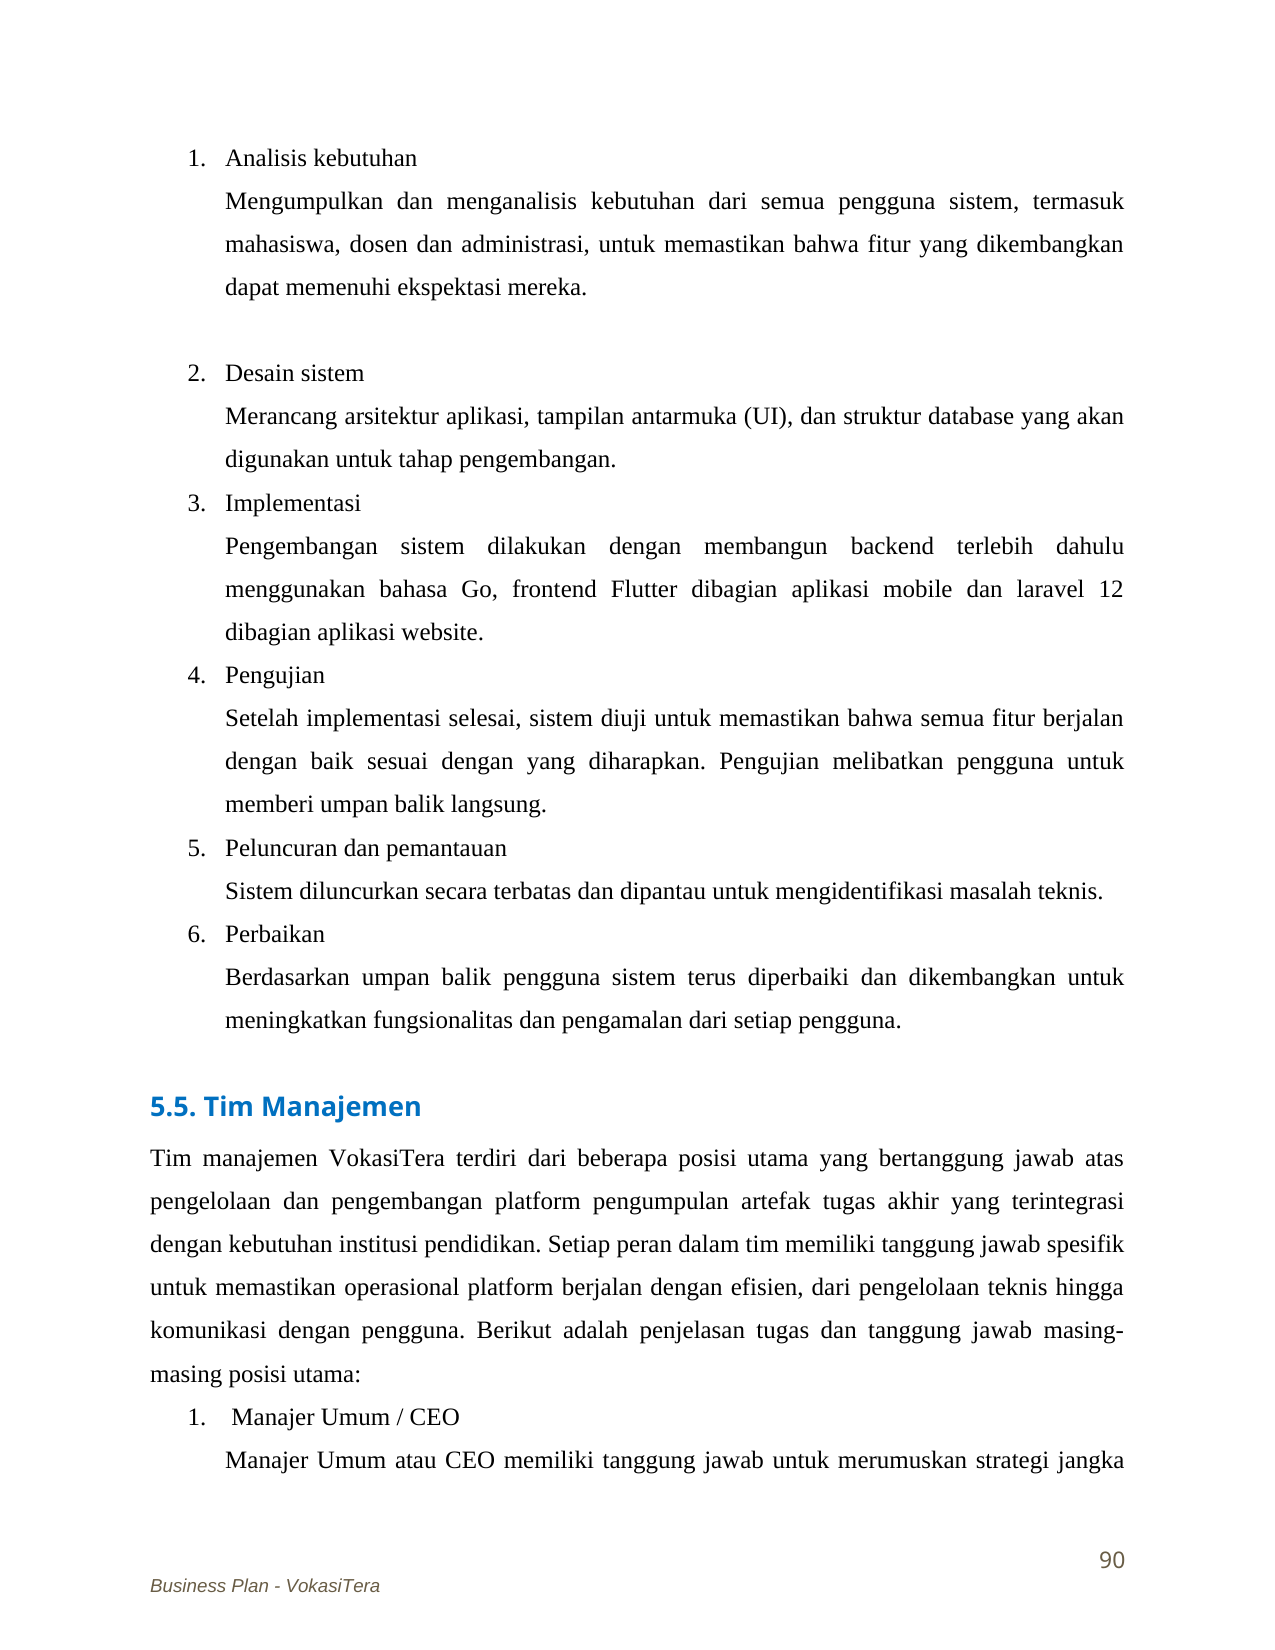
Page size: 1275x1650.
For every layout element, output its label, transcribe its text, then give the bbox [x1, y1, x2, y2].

text Setelah implementasi selesai, sistem diuji untuk memastikan bahwa semua fitur berjalan dengan baik sesuai dengan yang diharapkan. Pengujian melibatkan pengguna untuk memberi umpan balik langsung. [225, 703, 1125, 818]
text Merancang arsitektur aplikasi, tampilan antarmuka (UI), dan struktur database yang akan digunakan untuk tahap pengembangan. [225, 401, 1125, 473]
text Tim manajemen VokasiTera terdiri dari beberapa posisi utama yang bertanggung jawab atas pengelolaan dan pengembangan platform pengumpulan artefak tugas akhir yang terintegrasi dengan kebutuhan institusi pendidikan. Setiap peran dalam tim memiliki tanggung jawab spesifik untuk memastikan operasional platform berjalan dengan efisien, dari pengelolaan teknis hingga komunikasi dengan pengguna. Berikut adalah penjelasan tugas dan tanggung jawab masing-masing posisi utama: [150, 1143, 1125, 1387]
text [225, 1445, 1125, 1474]
text Sistem diluncurkan secara terbatas dan dipantau untuk mengidentifikasi masalah teknis. [225, 876, 1125, 904]
list Analisis kebutuhan [187, 143, 1125, 171]
list Pengujian [187, 660, 1125, 689]
list Manajer Umum / CEO [187, 1402, 1125, 1431]
text Pengembangan sistem dilakukan dengan membangun backend terlebih dahulu menggunakan bahasa Go, frontend Flutter dibagian aplikasi mobile dan laravel 12 dibagian aplikasi website. [225, 531, 1125, 646]
list Perbaikan [187, 919, 1125, 948]
subtitle 5.5. Tim Manajemen [150, 1088, 1125, 1125]
list Peluncuran dan pemantauan [187, 833, 1125, 861]
text Mengumpulkan dan menganalisis kebutuhan dari semua pengguna sistem, termasuk mahasiswa, dosen dan administrasi, untuk memastikan bahwa fitur yang dikembangkan dapat memenuhi ekspektasi mereka. [225, 186, 1125, 301]
list Desain sistem [187, 358, 1125, 387]
text Berdasarkan umpan balik pengguna sistem terus diperbaiki dan dikembangkan untuk meningkatkan fungsionalitas dan pengamalan dari setiap pengguna. [225, 962, 1125, 1034]
list Implementasi [187, 488, 1125, 516]
